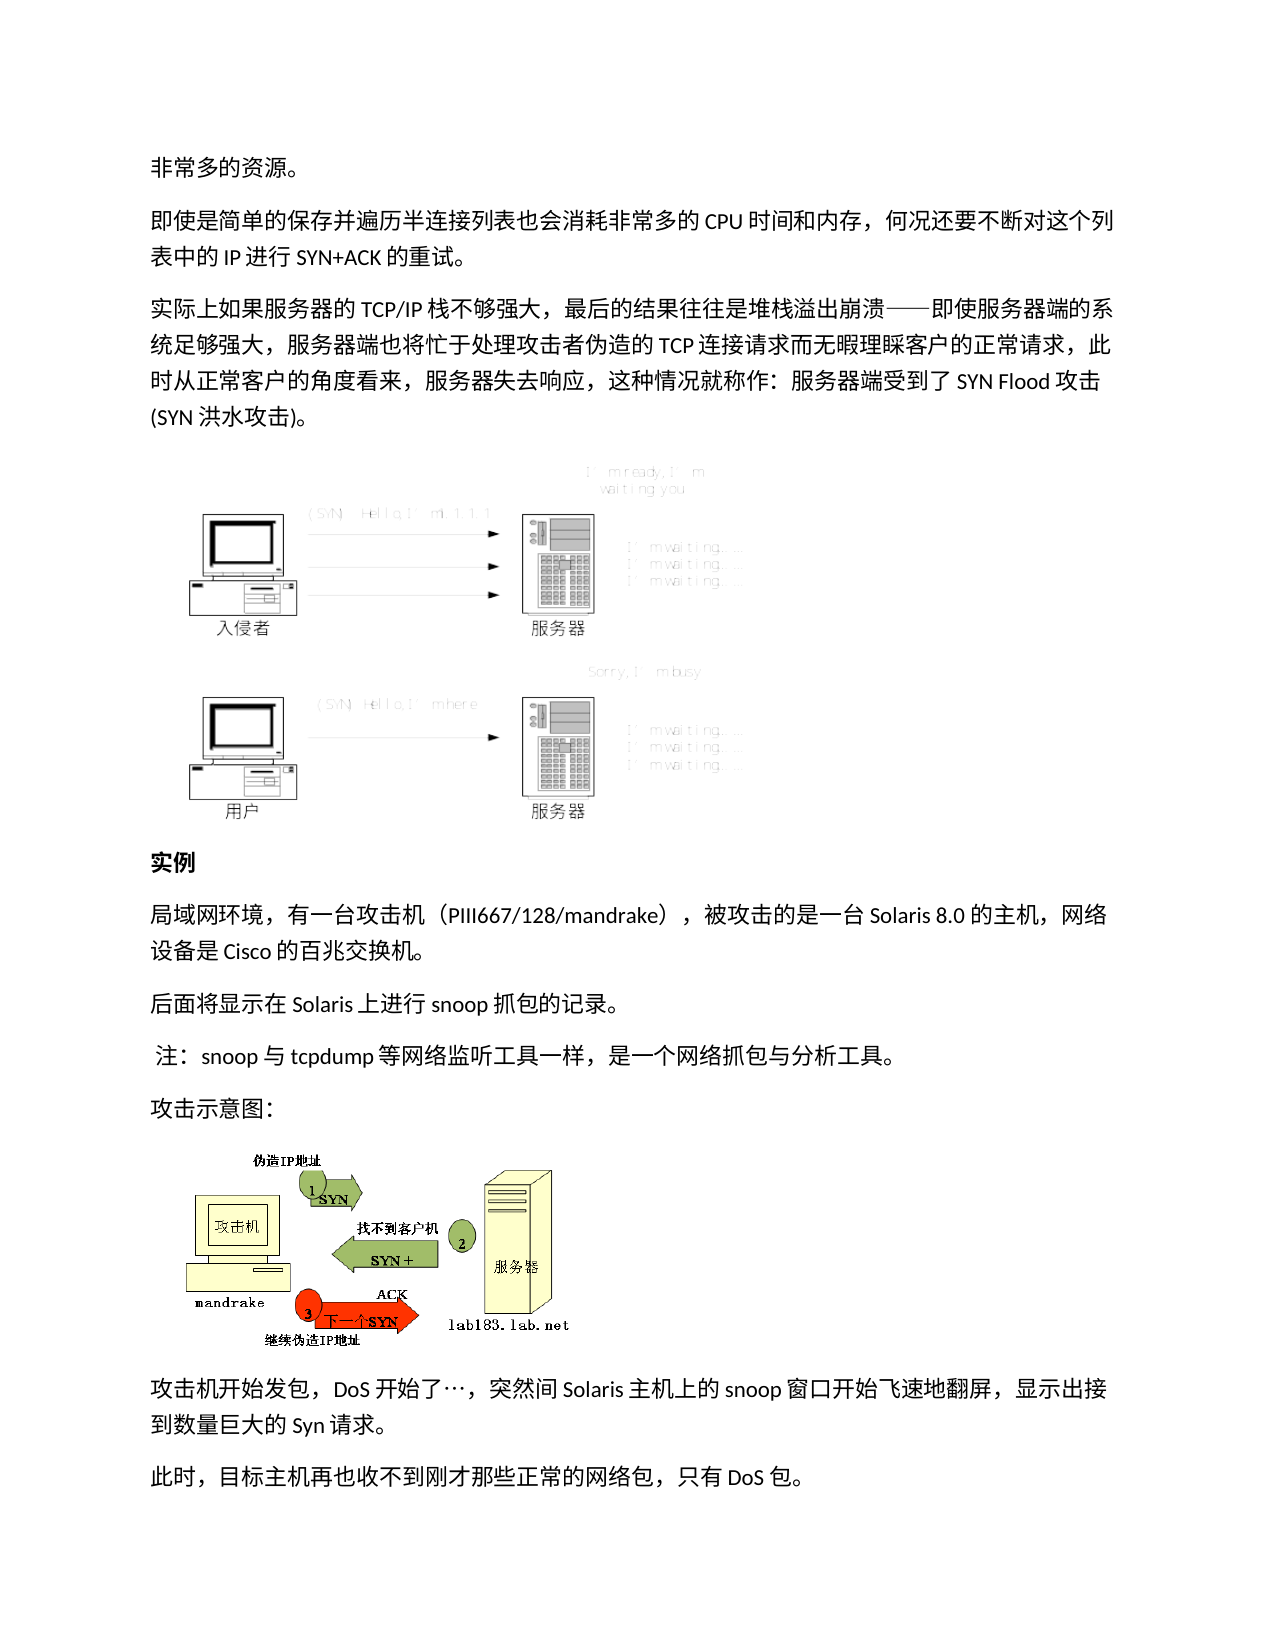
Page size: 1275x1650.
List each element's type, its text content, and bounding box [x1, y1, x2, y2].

text 此时，目标主机再也收不到刚才那些正常的网络包，只有DoS包。 [150, 1459, 1125, 1492]
text 攻击机开始发包，DoS开始了…，突然间Solaris主机上的snoop窗口开始飞速地翻屏，显示出接到数量巨大的Syn请求。 [150, 1371, 1125, 1440]
text 局域网环境，有一台攻击机（PIII667/128/mandrake），被攻击的是一台Solaris 8.0 的主机，网络设备是Cisco的百兆交换机。 [150, 897, 1125, 966]
text 即使是简单的保存并遍历半连接列表也会消耗非常多的CPU时间和内存，何况还要不断对这个列表中的IP进行SYN+ACK的重试。 [150, 202, 1125, 272]
text 实际上如果服务器的TCP/IP栈不够强大，最后的结果往往是堆栈溢出崩溃——即使服务器端的系统足够强大，服务器端也将忙于处理攻击者伪造的TCP连接请求而无暇理睬客户的正常请求，此时从正常客户的角度看来，服务器失去响应，这种情况就称作：服务器端受到了SYN Flood攻击(SYN洪水攻击)。 [150, 291, 1125, 432]
text 攻击示意图： [150, 1091, 1125, 1124]
picture [150, 1143, 577, 1352]
text 后面将显示在Solaris上进行snoop抓包的记录。 [150, 986, 1125, 1019]
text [150, 150, 1125, 183]
text 注：snoop与tcpdump等网络监听工具一样，是一个网络抓包与分析工具。 [150, 1038, 1125, 1071]
text 实例 [150, 845, 1125, 878]
